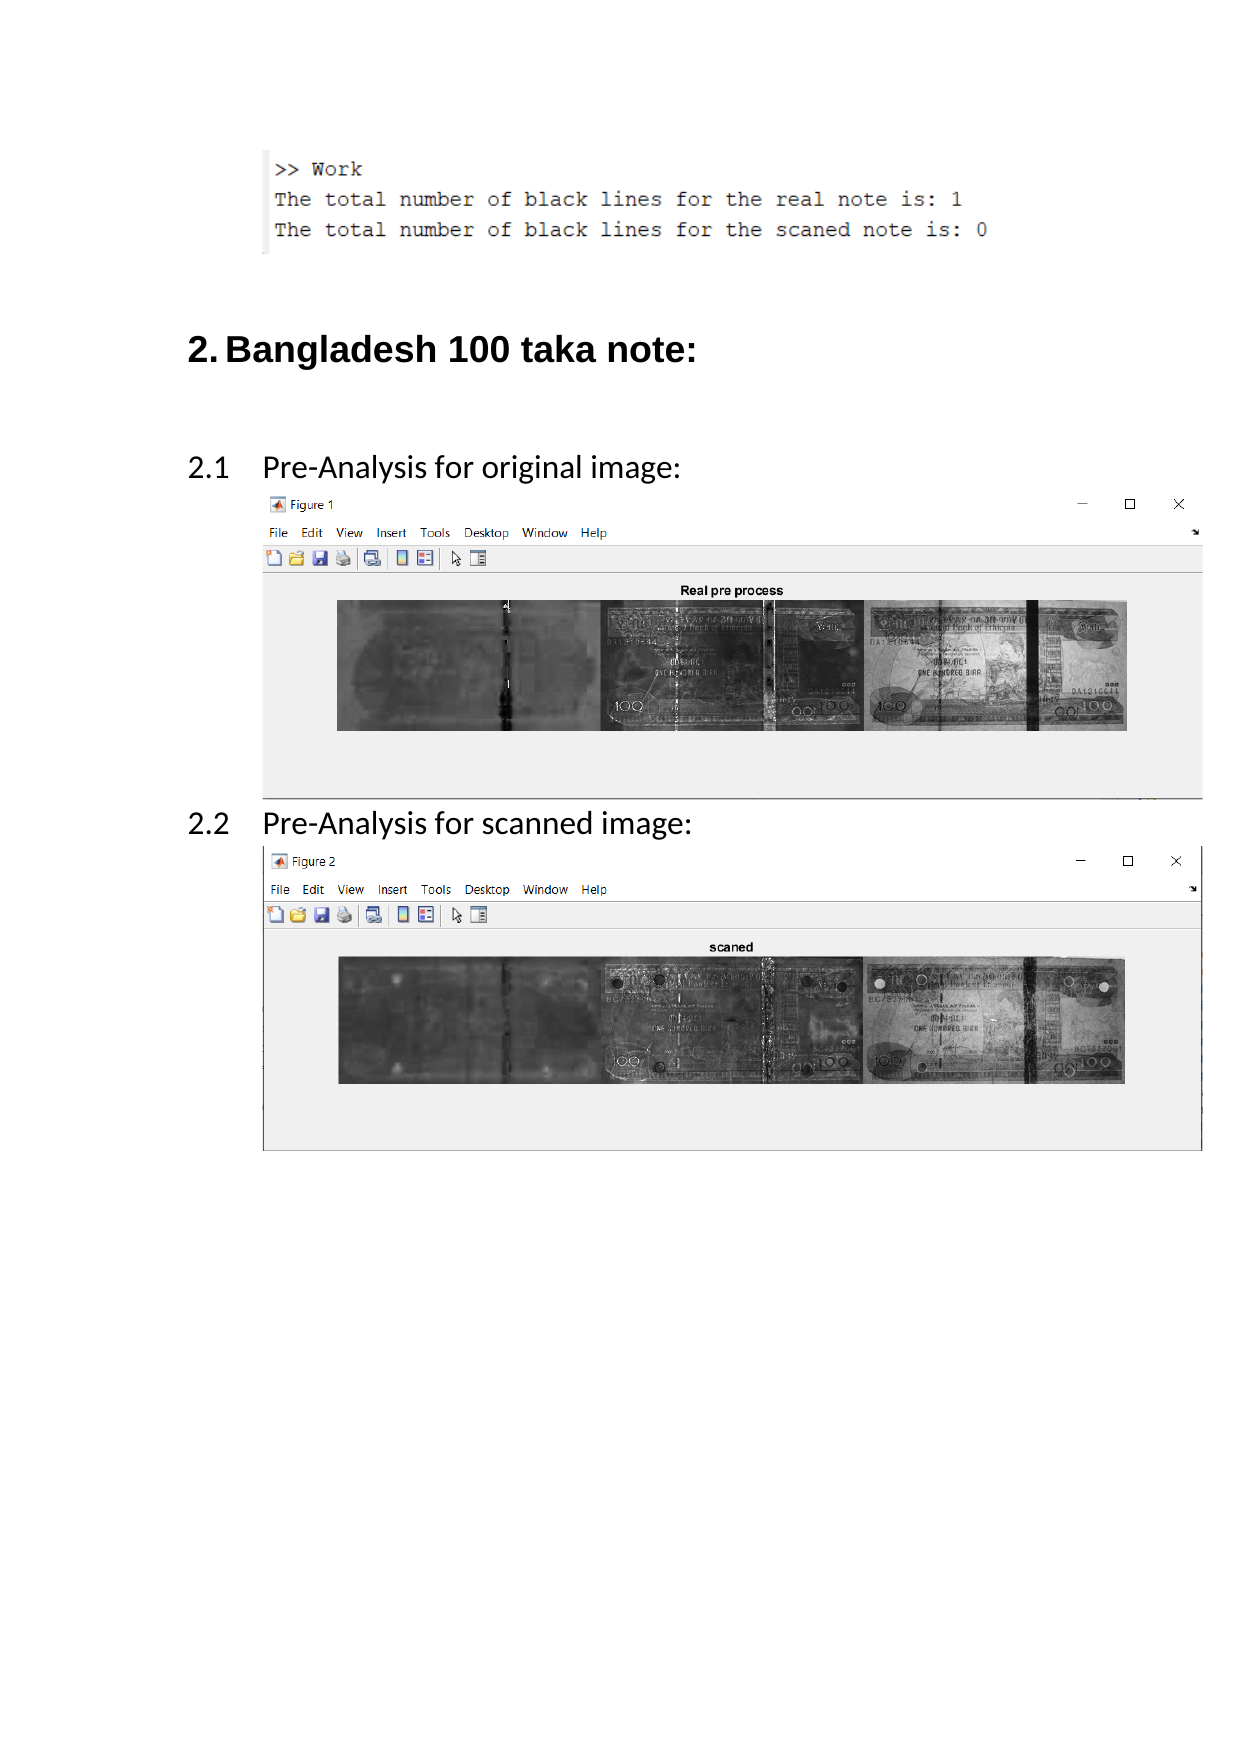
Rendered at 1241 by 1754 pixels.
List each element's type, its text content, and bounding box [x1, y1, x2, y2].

list Bangladesh 100 taka note: [187, 328, 1090, 371]
list Pre-Analysis for original image: [187, 446, 1090, 487]
list Pre-Analysis for scanned image: [187, 802, 1090, 843]
picture [262, 490, 1203, 800]
picture [262, 150, 1022, 254]
picture [262, 846, 1203, 1151]
